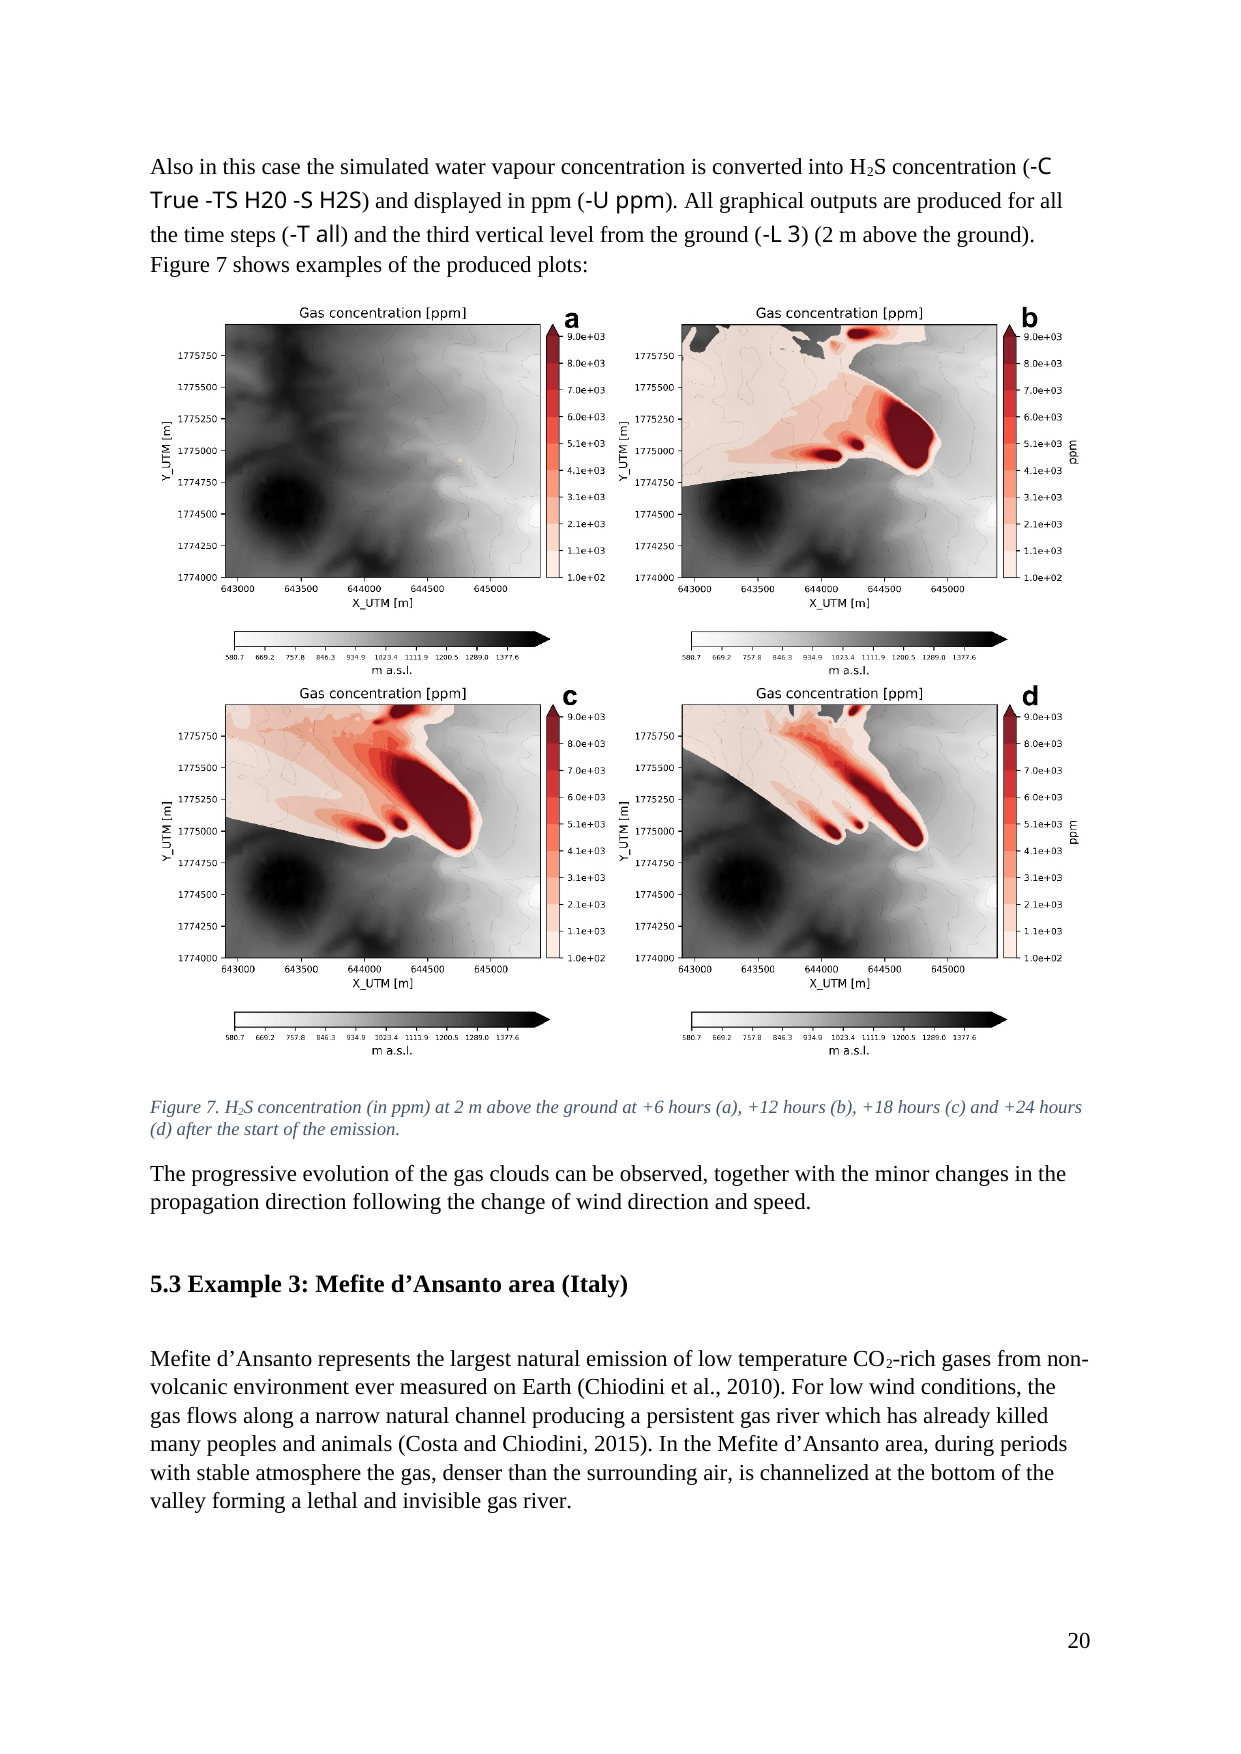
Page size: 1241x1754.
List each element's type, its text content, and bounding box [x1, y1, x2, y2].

text Also in this case the simulated water vapour concentration is converted into H2S concentration (-C True -TS H20 -S H2S) and displayed in ppm (-U ppm). All graphical outputs are produced for all the time steps (-T all) and the third vertical level from the ground (-L 3) (2 m above the ground). Figure 7 shows examples of the produced plots: [150, 150, 1090, 277]
picture [150, 296, 1089, 1078]
text Figure 7. H2S concentration (in ppm) at 2 m above the ground at +6 hours (a), +12 hours (b), +18 hours (c) and +24 hours (d) after the start of the emission. [150, 1096, 1090, 1139]
subtitle 5.3 Example 3: Mefite d’Ansanto area (Italy) [150, 1269, 1090, 1297]
text Mefite d’Ansanto represents the largest natural emission of low temperature CO2-rich gases from non-volcanic environment ever measured on Earth (Chiodini et al., 2010). For low wind conditions, the gas flows along a narrow natural channel producing a persistent gas river which has already killed many peoples and animals (Costa and Chiodini, 2015). In the Mefite d’Ansanto area, during periods with stable atmosphere the gas, denser than the surrounding air, is channelized at the bottom of the valley forming a lethal and invisible gas river. [150, 1345, 1090, 1513]
text The progressive evolution of the gas clouds can be observed, together with the minor changes in the propagation direction following the change of wind direction and speed. [150, 1160, 1090, 1215]
